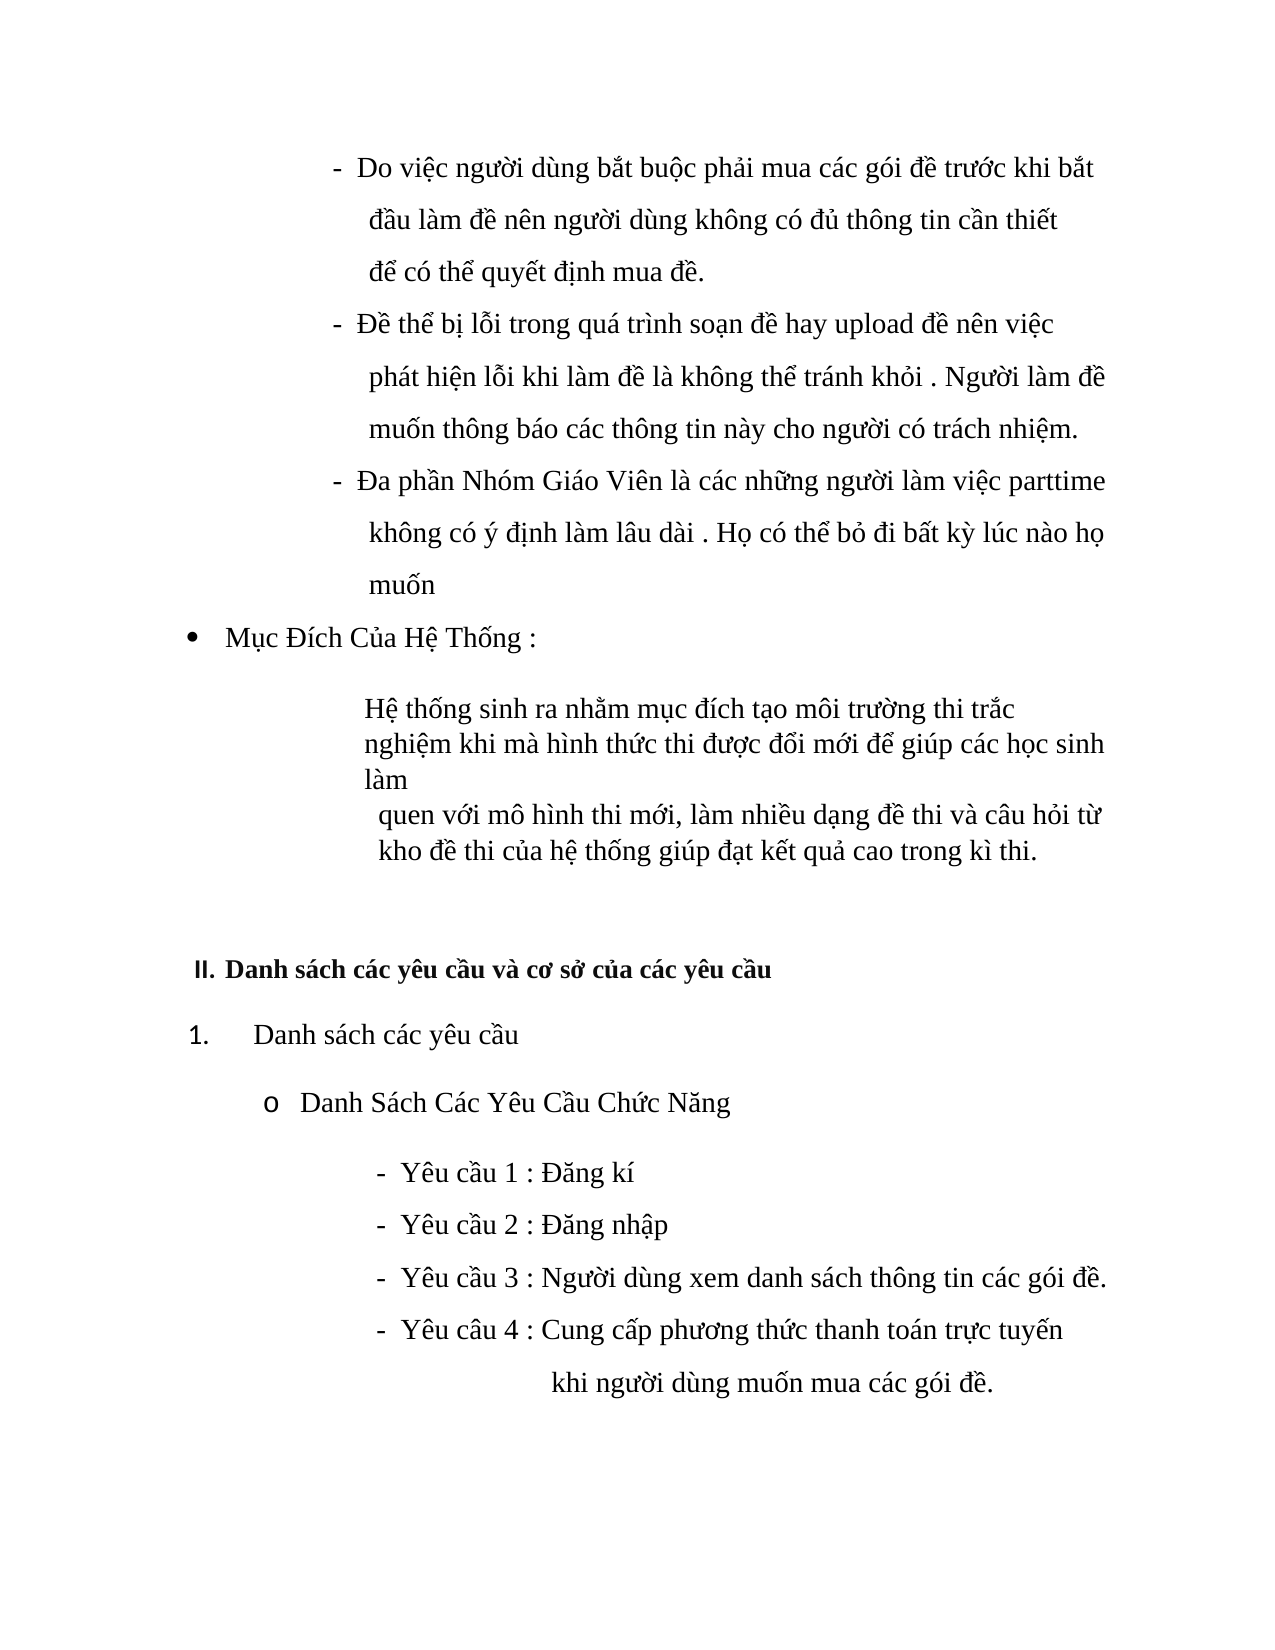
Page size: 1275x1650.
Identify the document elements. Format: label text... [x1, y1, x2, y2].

text - Yêu cầu 1 : Đăng kí [150, 1155, 1125, 1188]
list Mục Đích Của Hệ Thống : [187, 620, 1125, 653]
list kho đề thi của hệ thống giúp đạt kết quả cao trong kì thi. [225, 833, 1125, 866]
text - Do việc người dùng bắt buộc phải mua các gói đề trước khi bắt [150, 150, 1125, 183]
text - Đề thể bị lỗi trong quá trình soạn đề hay upload đề nên việc [150, 307, 1125, 340]
text muốn thông báo các thông tin này cho người có trách nhiệm. [150, 411, 1125, 444]
text khi người dùng muốn mua các gói đề. [150, 1365, 1125, 1398]
list Hệ thống sinh ra nhằm mục đích tạo môi trường thi trắc [289, 691, 1125, 724]
text không có ý định làm lâu dài . Họ có thể bỏ đi bất kỳ lúc nào họ [150, 515, 1125, 549]
text muốn [150, 567, 1125, 601]
list nghiệm khi mà hình thức thi được đổi mới để giúp các học sinh làm [364, 726, 1125, 795]
text đầu làm đề nên người dùng không có đủ thông tin cần thiết [150, 202, 1125, 236]
text để có thể quyết định mua đề. [150, 254, 1125, 288]
text - Yêu cầu 3 : Người dùng xem danh sách thông tin các gói đề. [150, 1260, 1125, 1294]
list Danh sách các yêu cầu và cơ sở của các yêu cầu [150, 952, 1125, 985]
list Danh sách các yêu cầu [187, 1016, 1125, 1052]
text phát hiện lỗi khi làm đề là không thể tránh khỏi . Người làm đề [150, 359, 1125, 392]
text - Đa phần Nhóm Giáo Viên là các những người làm việc parttime [150, 463, 1125, 497]
list Danh Sách Các Yêu Cầu Chức Năng [262, 1085, 1125, 1121]
text - Yêu câu 4 : Cung cấp phương thức thanh toán trực tuyến [150, 1312, 1125, 1346]
text - Yêu cầu 2 : Đăng nhập [150, 1207, 1125, 1241]
list quen với mô hình thi mới, làm nhiều dạng đề thi và câu hỏi từ [225, 797, 1125, 831]
